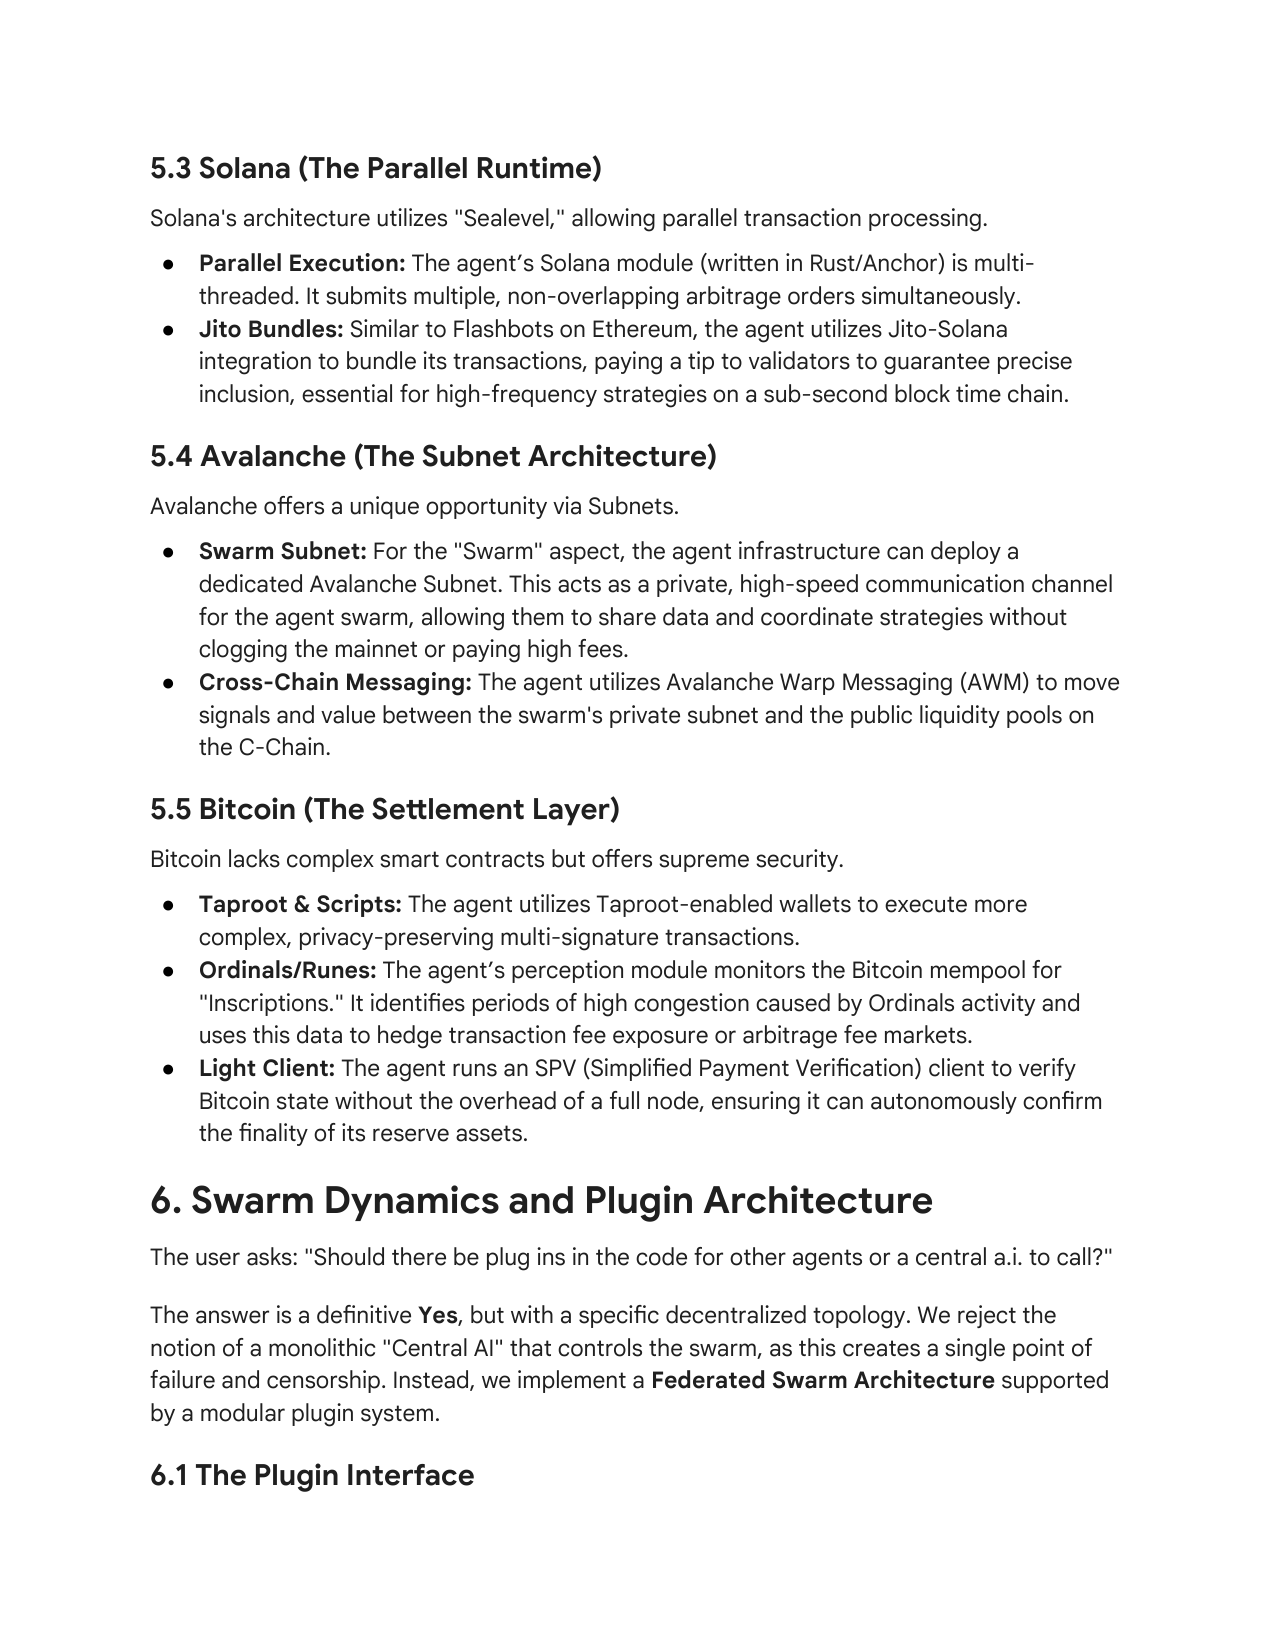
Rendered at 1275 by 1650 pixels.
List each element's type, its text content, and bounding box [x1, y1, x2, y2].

list Taproot & Scripts: The agent utilizes Taproot-enabled wallets to execute more complex, privacy-preserving multi-signature transactions. [161, 891, 1125, 952]
list Ordinals/Runes: The agent’s perception module monitors the Bitcoin mempool for "Inscriptions." It identifies periods of high congestion caused by Ordinals activity and uses this data to hedge transaction fee exposure or arbitrage fee markets. [161, 956, 1125, 1050]
list Swarm Subnet: For the "Swarm" aspect, the agent infrastructure can deploy a dedicated Avalanche Subnet. This acts as a private, high-speed communication channel for the agent swarm, allowing them to share data and coordinate strategies without clogging the mainnet or paying high fees. [161, 537, 1125, 664]
text The user asks: "Should there be plug ins in the code for other agents or a central a.i. to call?" [150, 1243, 1125, 1272]
subtitle 5.5 Bitcoin (The Settlement Layer) [150, 791, 1125, 828]
subtitle 6. Swarm Dynamics and Plugin Architecture [150, 1177, 1125, 1224]
list Light Client: The agent runs an SPV (Simplified Payment Verification) client to verify Bitcoin state without the overhead of a full node, ensuring it can autonomously confirm the finality of its reserve assets. [161, 1054, 1125, 1148]
text Solana's architecture utilizes "Sealevel," allowing parallel transaction processing. [150, 204, 1125, 233]
list Cross-Chain Messaging: The agent utilizes Avalanche Warp Messaging (AWM) to move signals and value between the swarm's private subnet and the public liquidity pools on the C-Chain. [161, 668, 1125, 762]
text Avalanche offers a unique opportunity via Subnets. [150, 492, 1125, 521]
text Bitcoin lacks complex smart contracts but offers supreme security. [150, 845, 1125, 874]
list Parallel Execution: The agent’s Solana module (written in Rust/Anchor) is multi-threaded. It submits multiple, non-overlapping arbitrage orders simultaneously. [161, 249, 1125, 311]
list Jito Bundles: Similar to Flashbots on Ethereum, the agent utilizes Jito-Solana integration to bundle its transactions, paying a tip to validators to guarantee precise inclusion, essential for high-frequency strategies on a sub-second block time chain. [161, 315, 1125, 409]
subtitle 5.3 Solana (The Parallel Runtime) [150, 150, 1125, 187]
subtitle 5.4 Avalanche (The Subnet Architecture) [150, 438, 1125, 474]
text The answer is a definitive Yes, but with a specific decentralized topology. We reject the notion of a monolithic "Central AI" that controls the swarm, as this creates a single point of failure and censorship. Instead, we implement a Federated Swarm Architecture supported by a modular plugin system. [150, 1301, 1125, 1428]
subtitle 6.1 The Plugin Interface [150, 1457, 1125, 1493]
